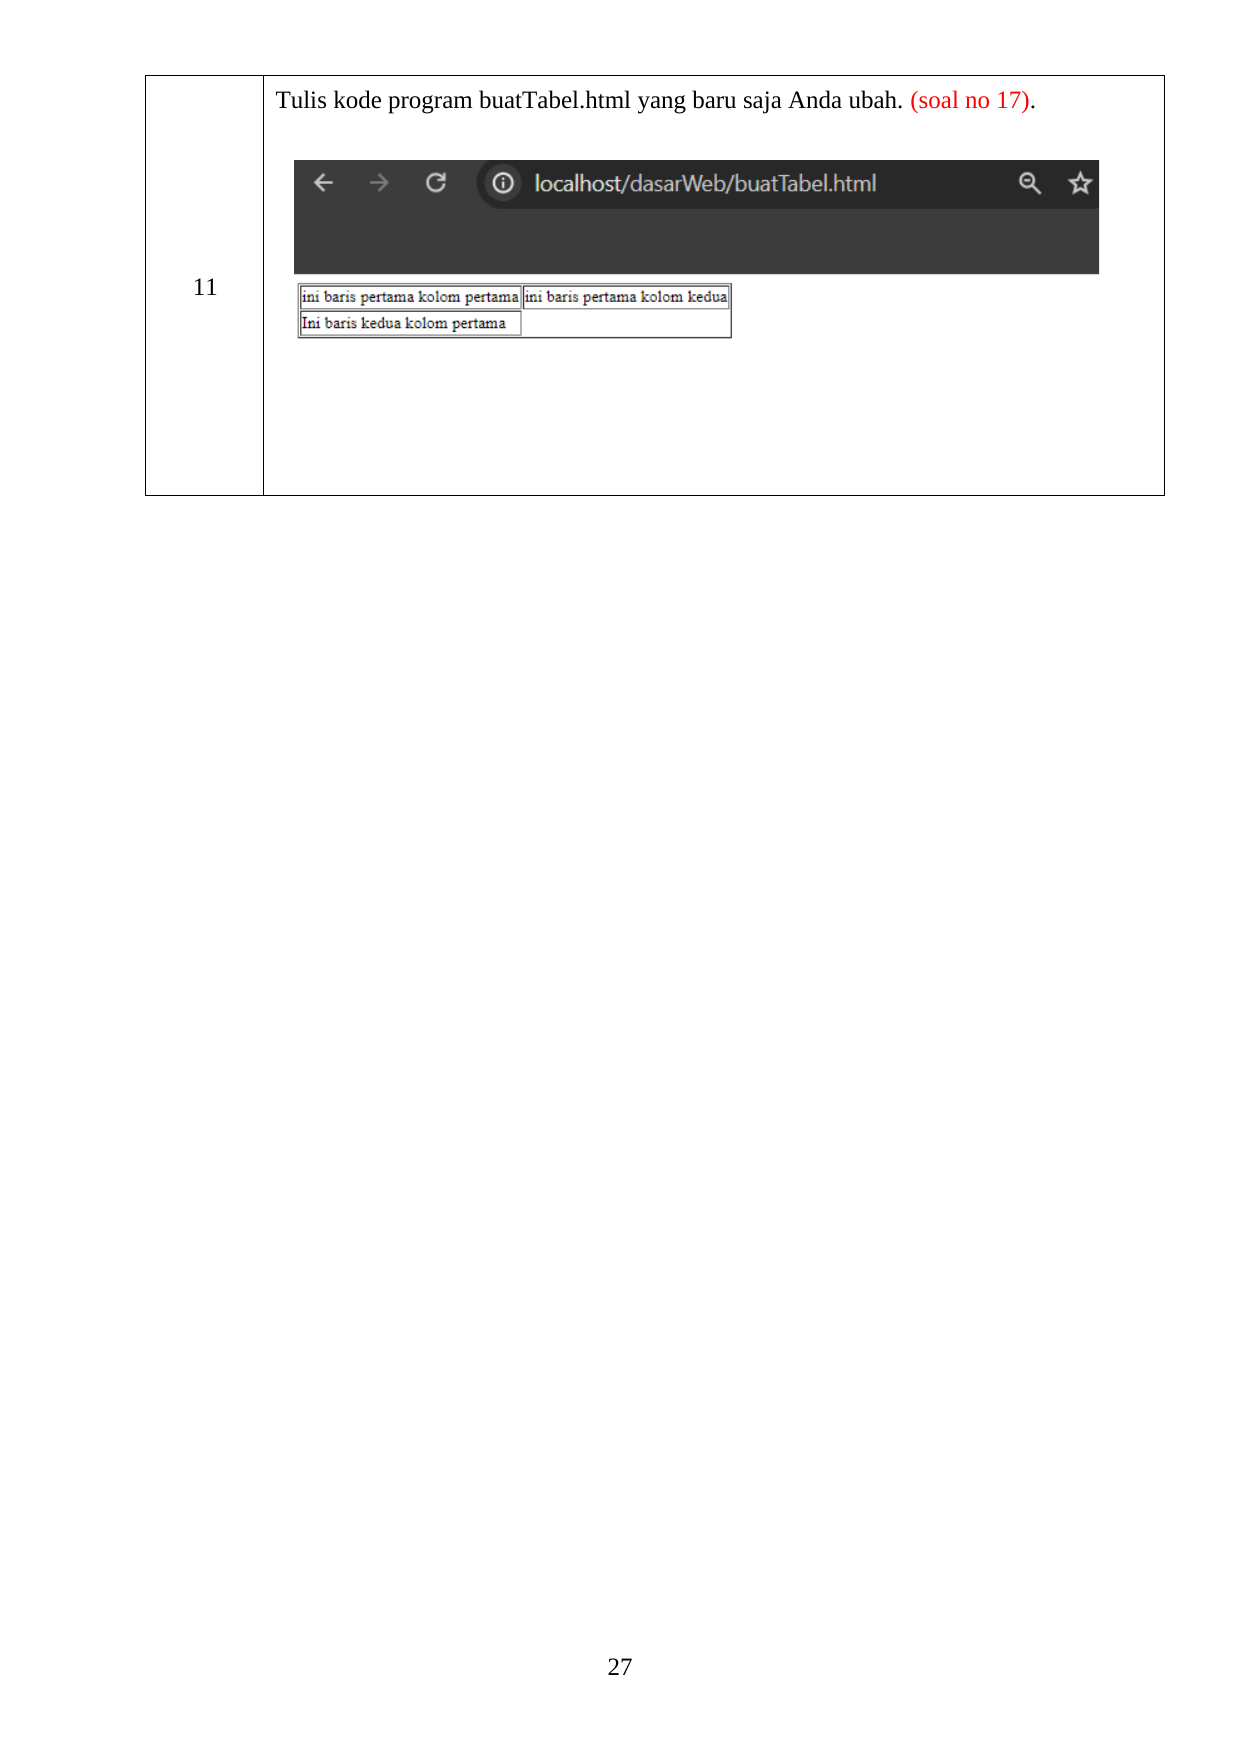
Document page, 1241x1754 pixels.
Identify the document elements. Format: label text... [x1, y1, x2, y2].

table_cell 11 [146, 76, 263, 495]
table_cell Tulis kode program buatTabel.html yang baru saja Anda ubah. (soal no 17). [264, 76, 1164, 495]
picture [294, 160, 1100, 361]
